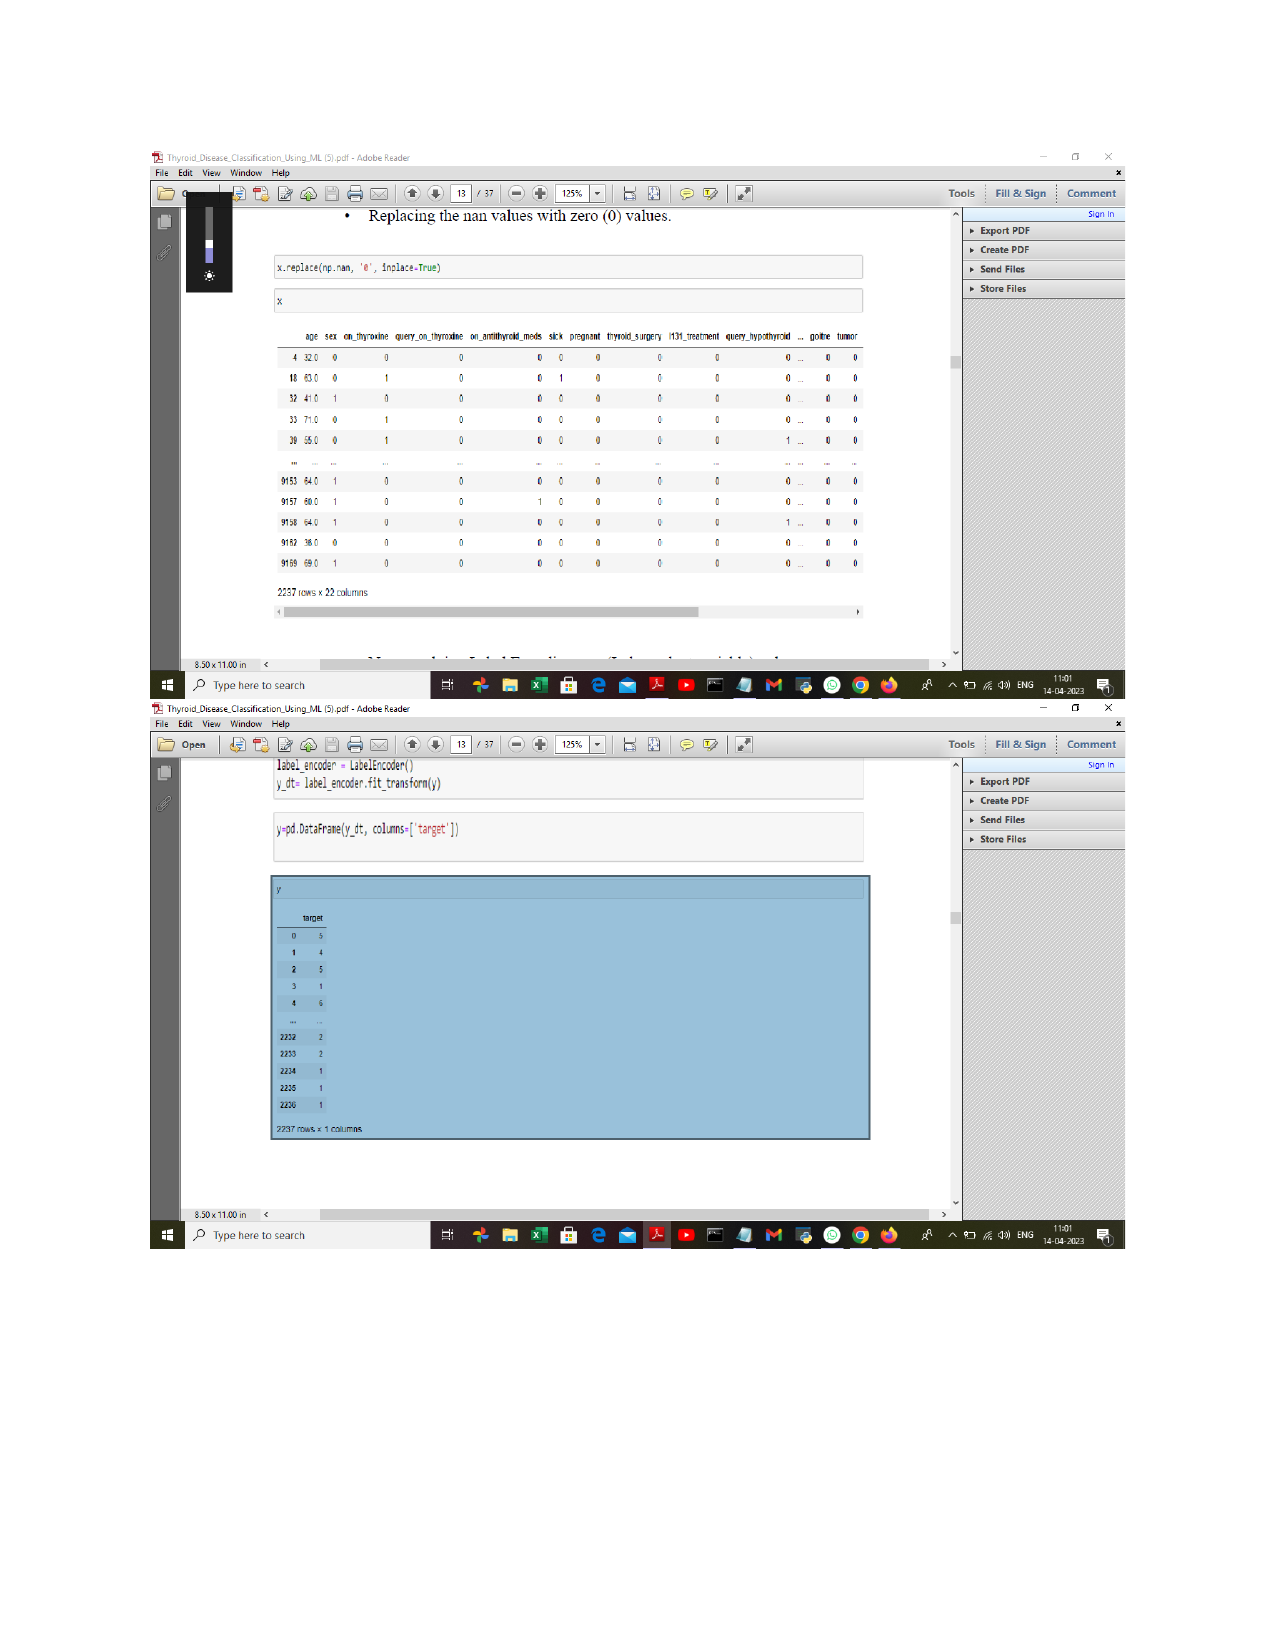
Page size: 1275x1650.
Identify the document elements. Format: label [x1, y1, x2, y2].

picture [150, 700, 1125, 1249]
picture [150, 150, 1125, 699]
